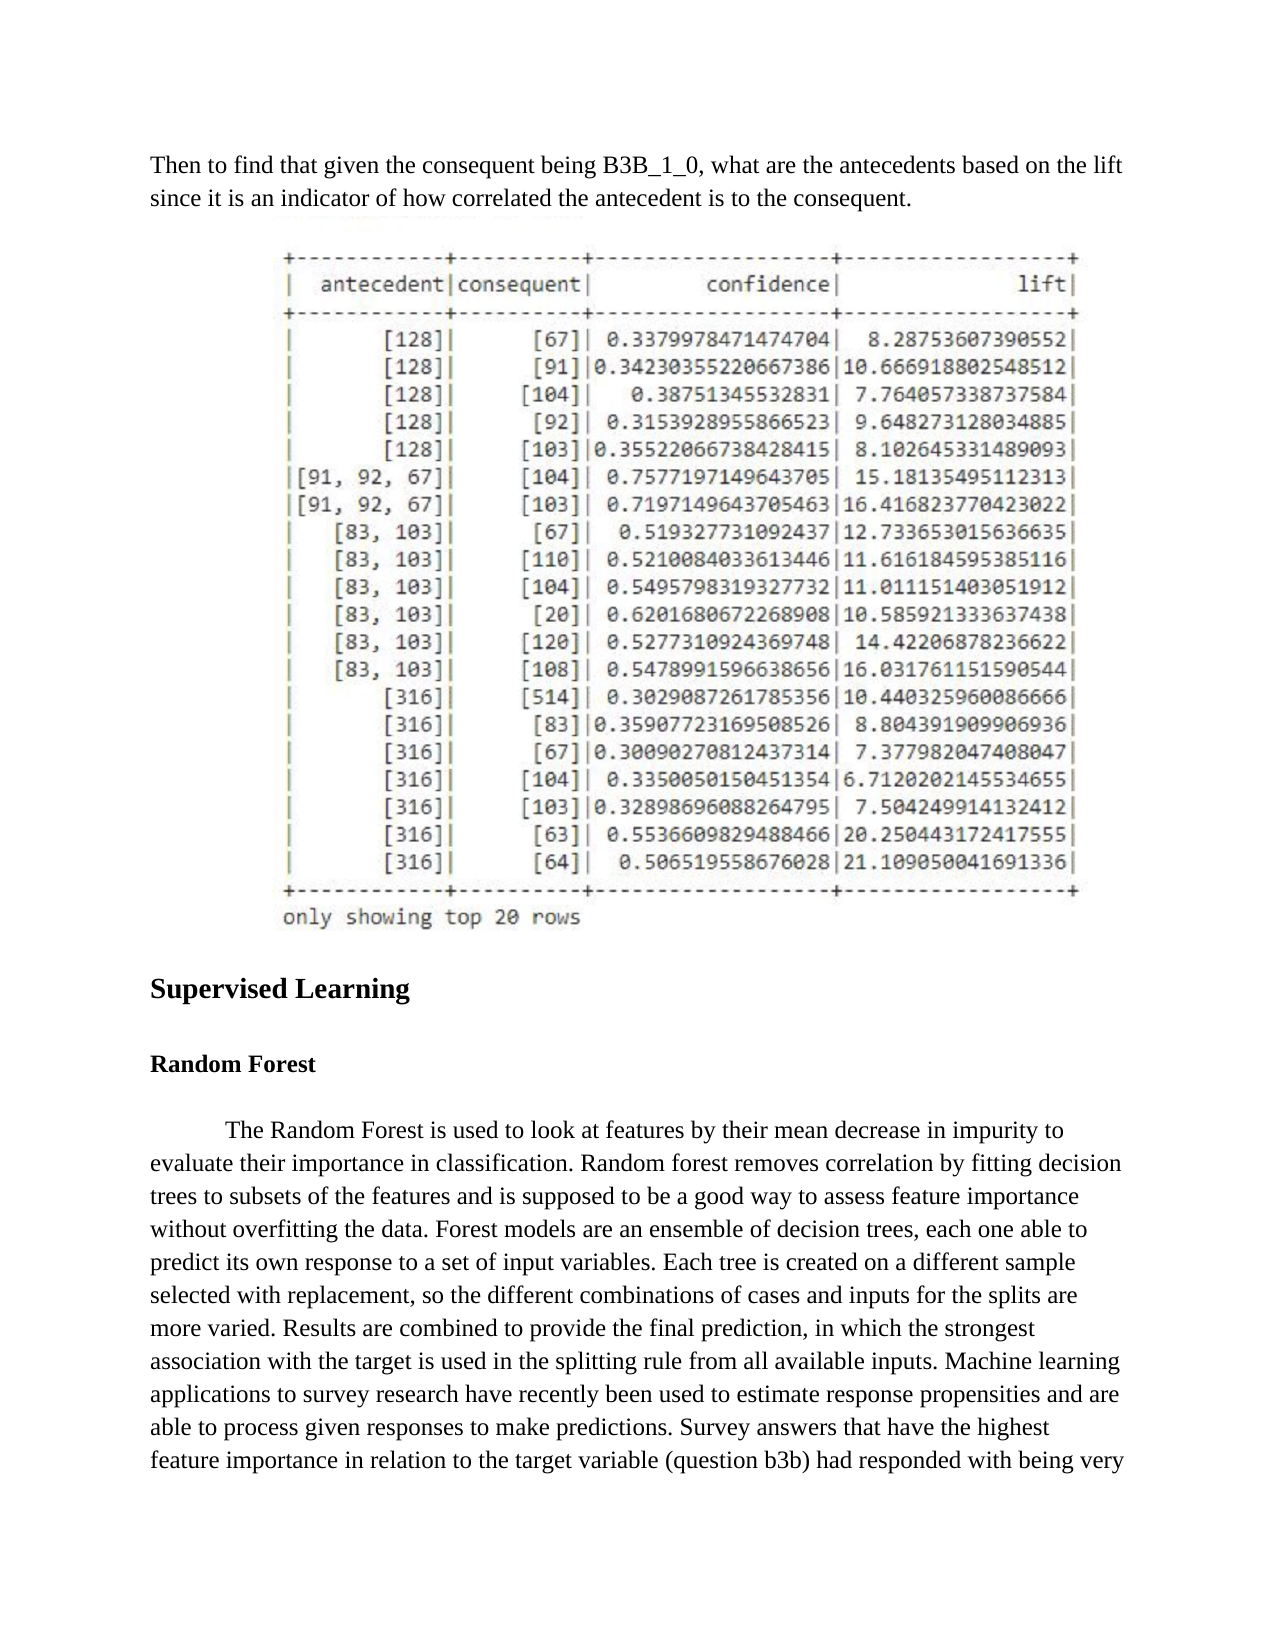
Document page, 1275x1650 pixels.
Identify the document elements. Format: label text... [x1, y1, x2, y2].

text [150, 1115, 1125, 1474]
text Then to find that given the consequent being B3B_1_0, what are the antecedents based on the lift since it is an indicator of how correlated the antecedent is to the consequent. [150, 150, 1125, 212]
text Random Forest [150, 1049, 1125, 1077]
text Supervised Learning [150, 972, 1125, 1005]
picture [150, 216, 1125, 935]
